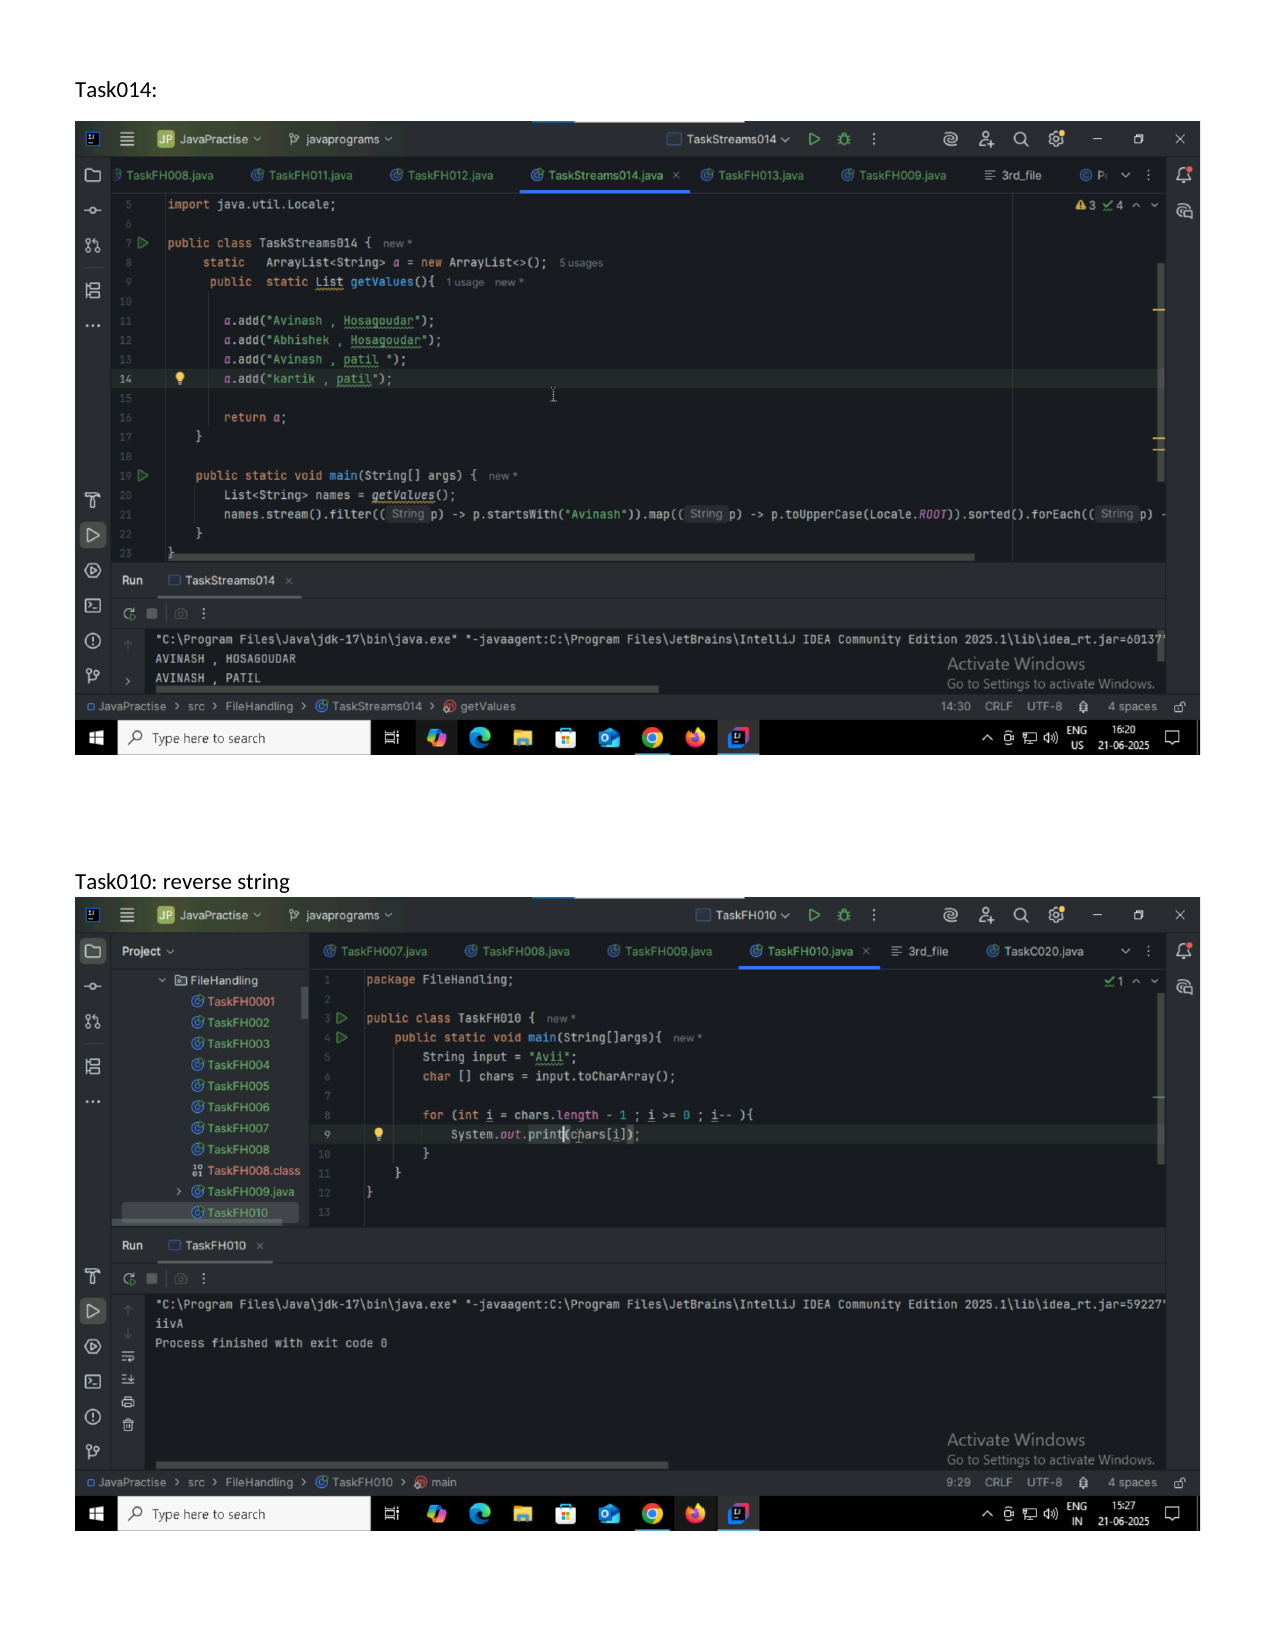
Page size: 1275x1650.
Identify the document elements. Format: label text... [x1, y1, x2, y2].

text Task014: [75, 75, 1200, 103]
picture [75, 121, 1200, 755]
picture [75, 897, 1200, 1531]
text Task010: reverse string [75, 867, 1200, 897]
